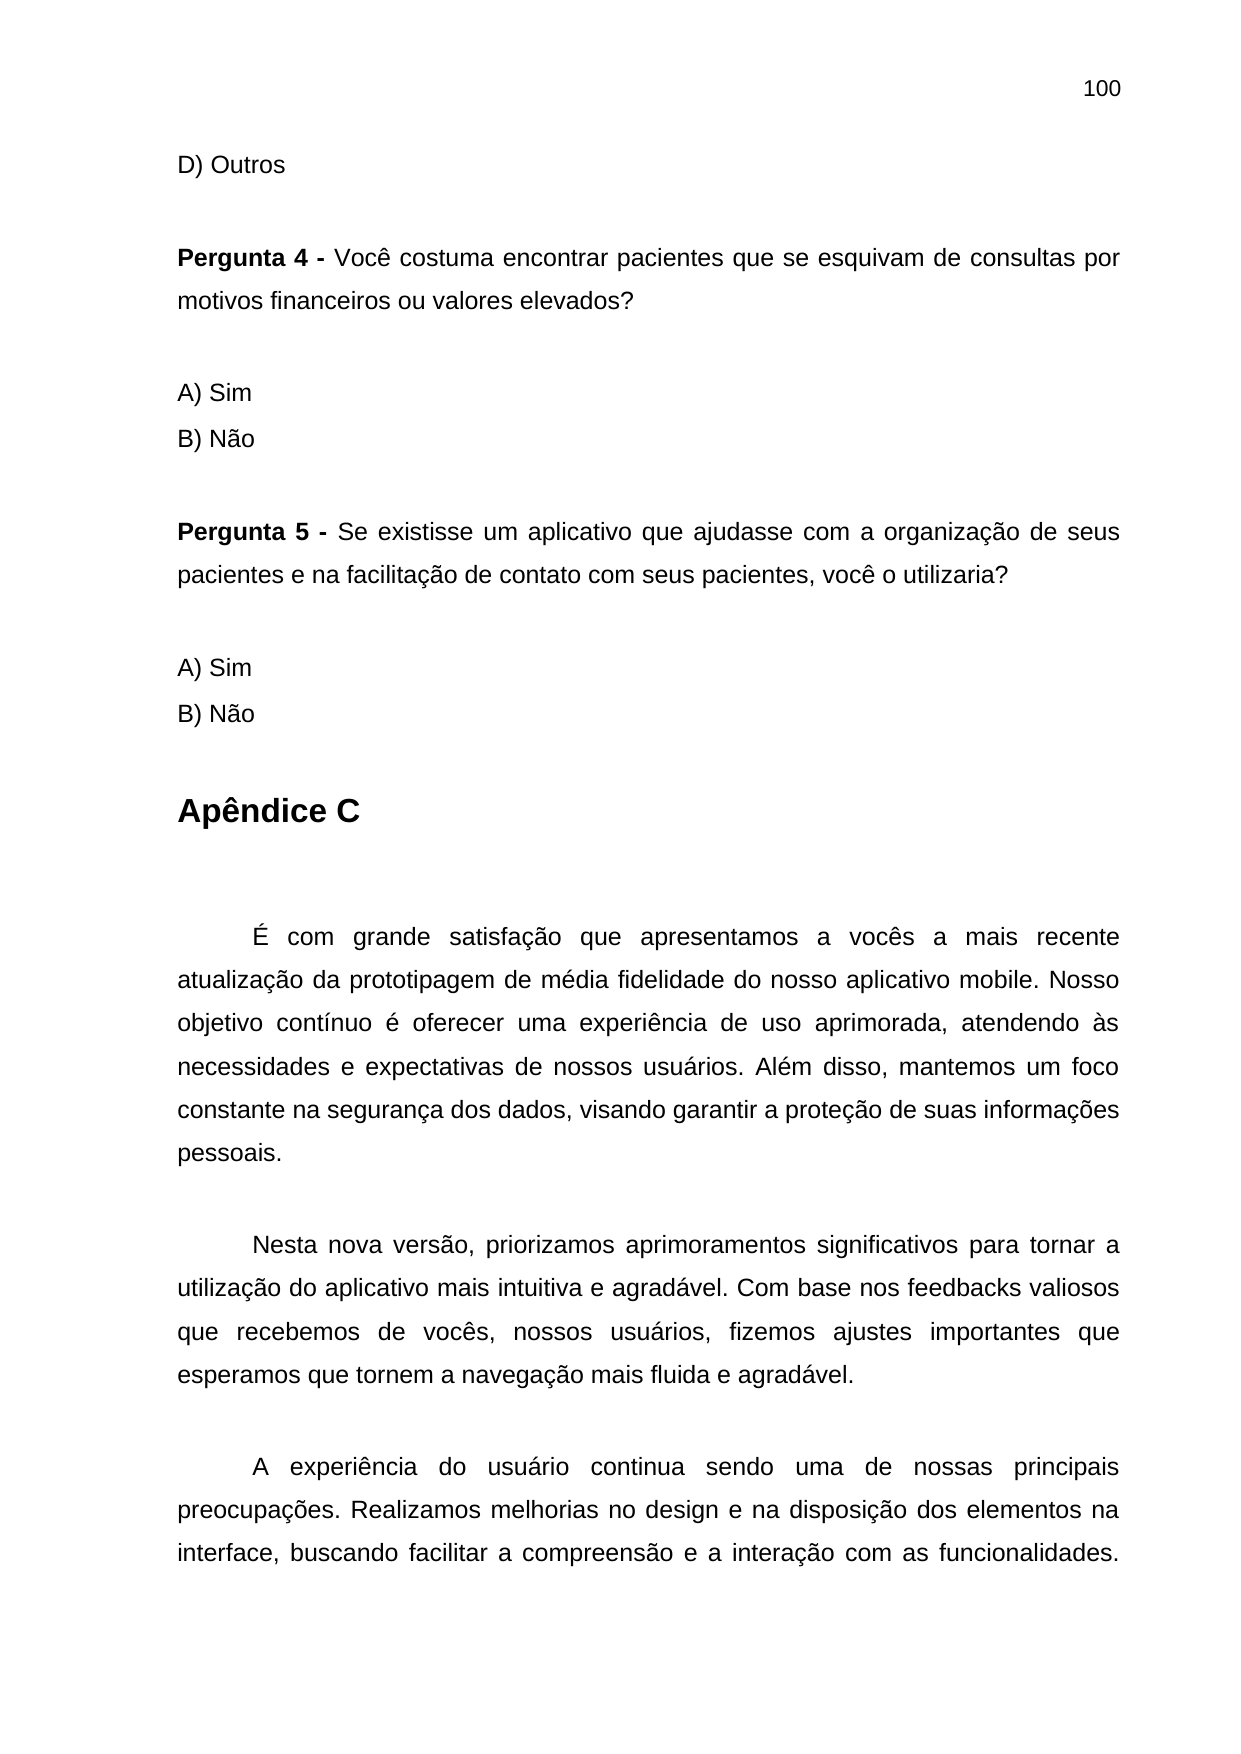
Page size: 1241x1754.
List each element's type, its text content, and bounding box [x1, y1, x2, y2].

text Pergunta 5 - Se existisse um aplicativo que ajudasse com a organização de seus pacientes e na facilitação de contato com seus pacientes, você o utilizaria? [177, 517, 1121, 589]
text B) Não [177, 699, 1121, 727]
text D) Outros [177, 150, 1121, 179]
text Pergunta 4 - Você costuma encontrar pacientes que se esquivam de consultas por motivos financeiros ou valores elevados? [177, 242, 1121, 314]
text A) Sim [177, 378, 1121, 407]
text É com grande satisfação que apresentamos a vocês a mais recente atualização da prototipagem de média fidelidade do nosso aplicativo mobile. Nosso objetivo contínuo é oferecer uma experiência de uso aprimorada, atendendo às necessidades e expectativas de nossos usuários. Além disso, mantemos um foco constante na segurança dos dados, visando garantir a proteção de suas informações pessoais. [177, 922, 1121, 1166]
text A) Sim [177, 652, 1121, 681]
text B) Não [177, 424, 1121, 453]
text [177, 1452, 1121, 1567]
text Nesta nova versão, priorizamos aprimoramentos significativos para tornar a utilização do aplicativo mais intuitiva e agradável. Com base nos feedbacks valiosos que recebemos de vocês, nossos usuários, fizemos ajustes importantes que esperamos que tornem a navegação mais fluida e agradável. [177, 1230, 1121, 1388]
subtitle Apêndice C [177, 791, 1121, 830]
